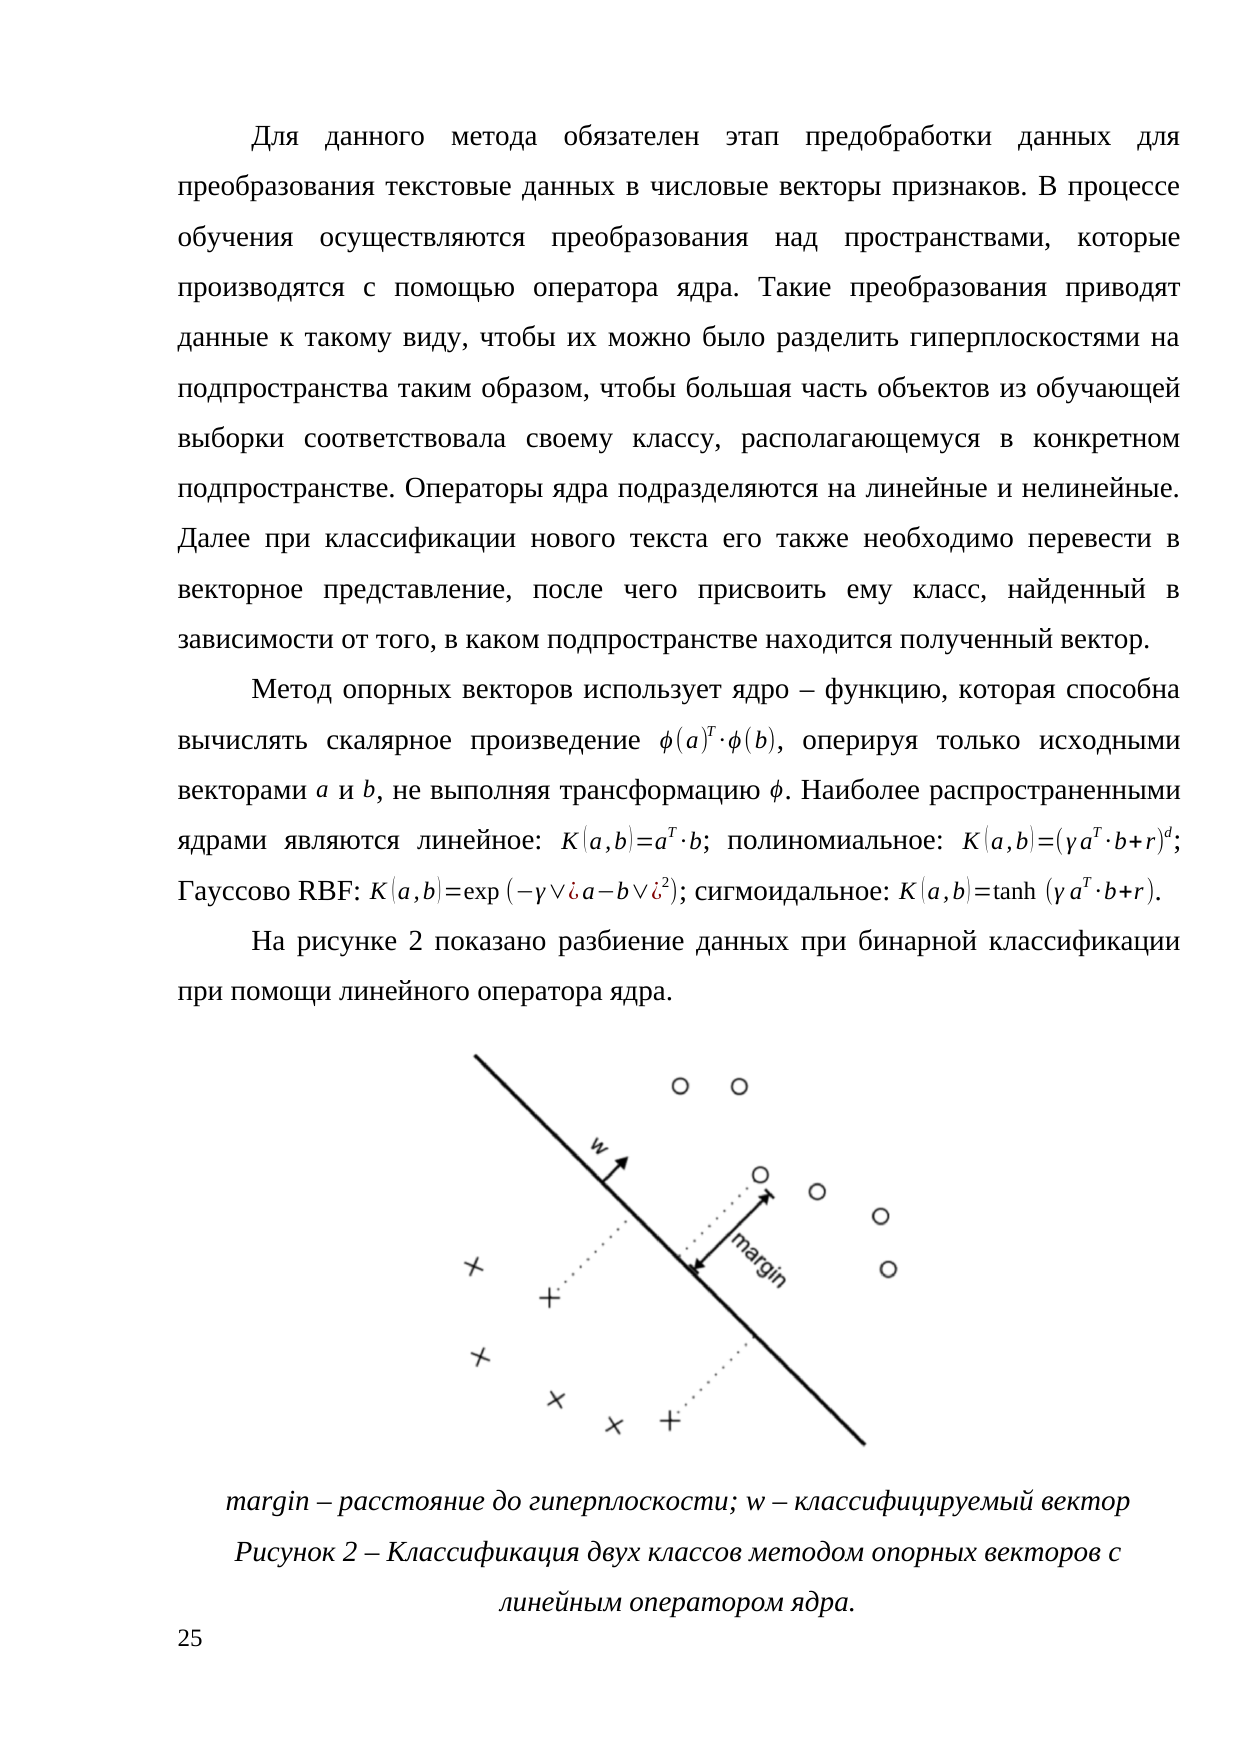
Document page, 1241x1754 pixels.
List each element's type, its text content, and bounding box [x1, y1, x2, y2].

text Рисунок 2 – Классификация двух классов методом опорных векторов с линейным оператором ядра. [177, 1534, 1181, 1617]
text Для данного метода обязателен этап предобработки данных для преобразования текстовые данных в числовые векторы признаков. В процессе обучения осуществляются преобразования над пространствами, которые производятся с помощью оператора ядра. Такие преобразования приводят данные к такому виду, чтобы их можно было разделить гиперплоскостями на подпространства таким образом, чтобы большая часть объектов из обучающей выборки соответствовала своему классу, располагающемуся в конкретном подпространстве. Операторы ядра подразделяются на линейные и нелинейные. Далее при классификации нового текста его также необходимо перевести в векторное представление, после чего присвоить ему класс, найденный в зависимости от того, в каком подпространстве находится полученный вектор. [177, 118, 1181, 655]
text Метод опорных векторов использует ядро – функцию, которая способна вычислять скалярное произведение , оперируя только исходными векторами и , не выполняя трансформацию . Наиболее распространенными ядрами являются линейное: ; полиномиальное: ; Гауссово RBF: ; сигмоидальное: . [177, 672, 1181, 906]
text На рисунке 2 показано разбиение данных при бинарной классификации при помощи линейного оператора ядра. [177, 923, 1181, 1007]
picture [405, 1023, 954, 1467]
